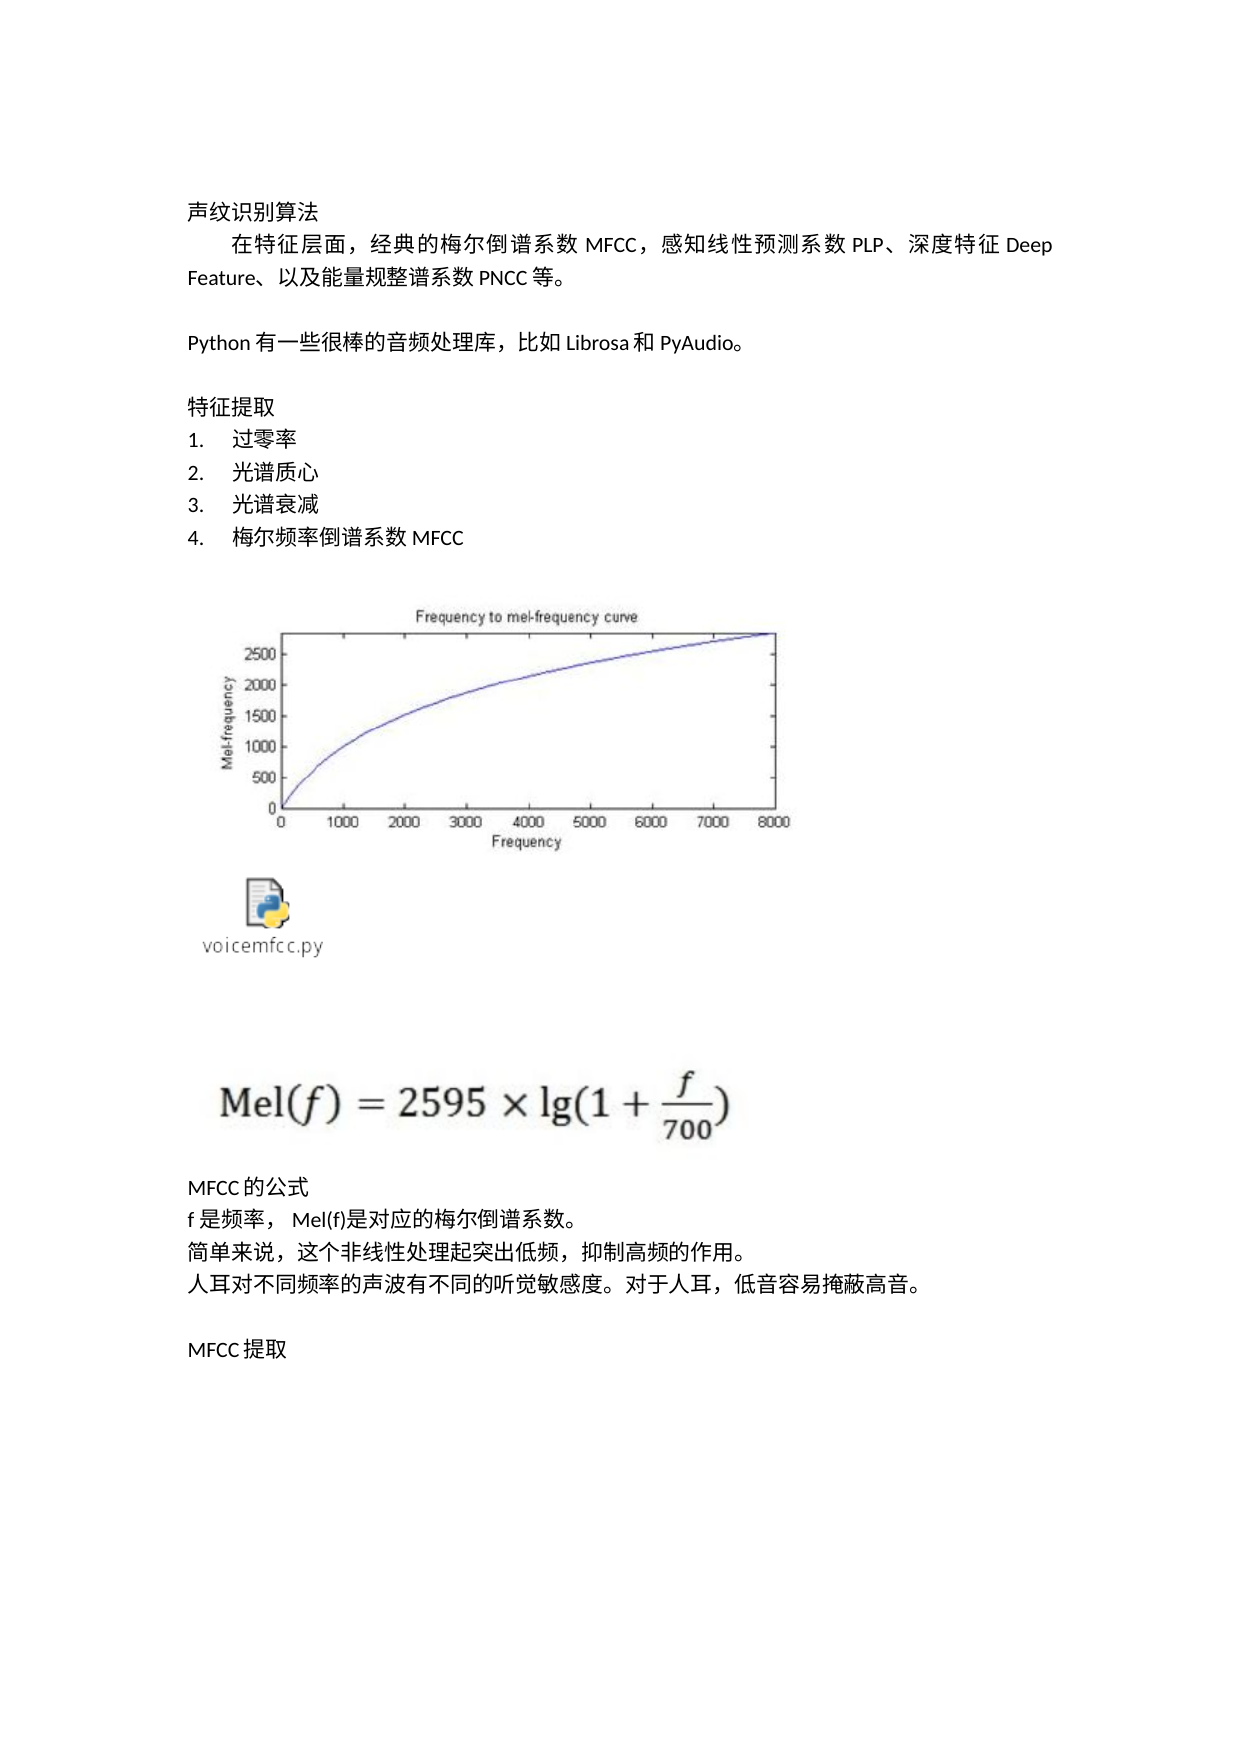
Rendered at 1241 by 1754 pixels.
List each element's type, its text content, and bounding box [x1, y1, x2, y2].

list 光谱质心 [187, 454, 1053, 487]
text 特征提取 [187, 389, 1053, 422]
text MFCC的公式 [187, 1169, 1053, 1202]
list 光谱衰减 [187, 487, 1053, 519]
text MFCC提取 [187, 1332, 1053, 1364]
text f 是频率， Mel(f)是对应的梅尔倒谱系数。 [187, 1202, 1053, 1234]
picture [187, 1039, 794, 1165]
text 人耳对不同频率的声波有不同的听觉敏感度。对于人耳，低音容易掩蔽高音。 [187, 1267, 1053, 1299]
list 梅尔频率倒谱系数 MFCC [187, 519, 1053, 552]
list 过零率 [187, 422, 1053, 454]
picture [187, 584, 830, 874]
text 在特征层面，经典的梅尔倒谱系数MFCC，感知线性预测系数PLP、深度特征Deep Feature、以及能量规整谱系数PNCC 等。 [187, 227, 1053, 292]
text 声纹识别算法 [187, 194, 1053, 227]
text Python有一些很棒的音频处理库，比如Librosa和PyAudio。 [187, 324, 1053, 357]
text 简单来说，这个非线性处理起突出低频，抑制高频的作用。 [187, 1234, 1053, 1267]
